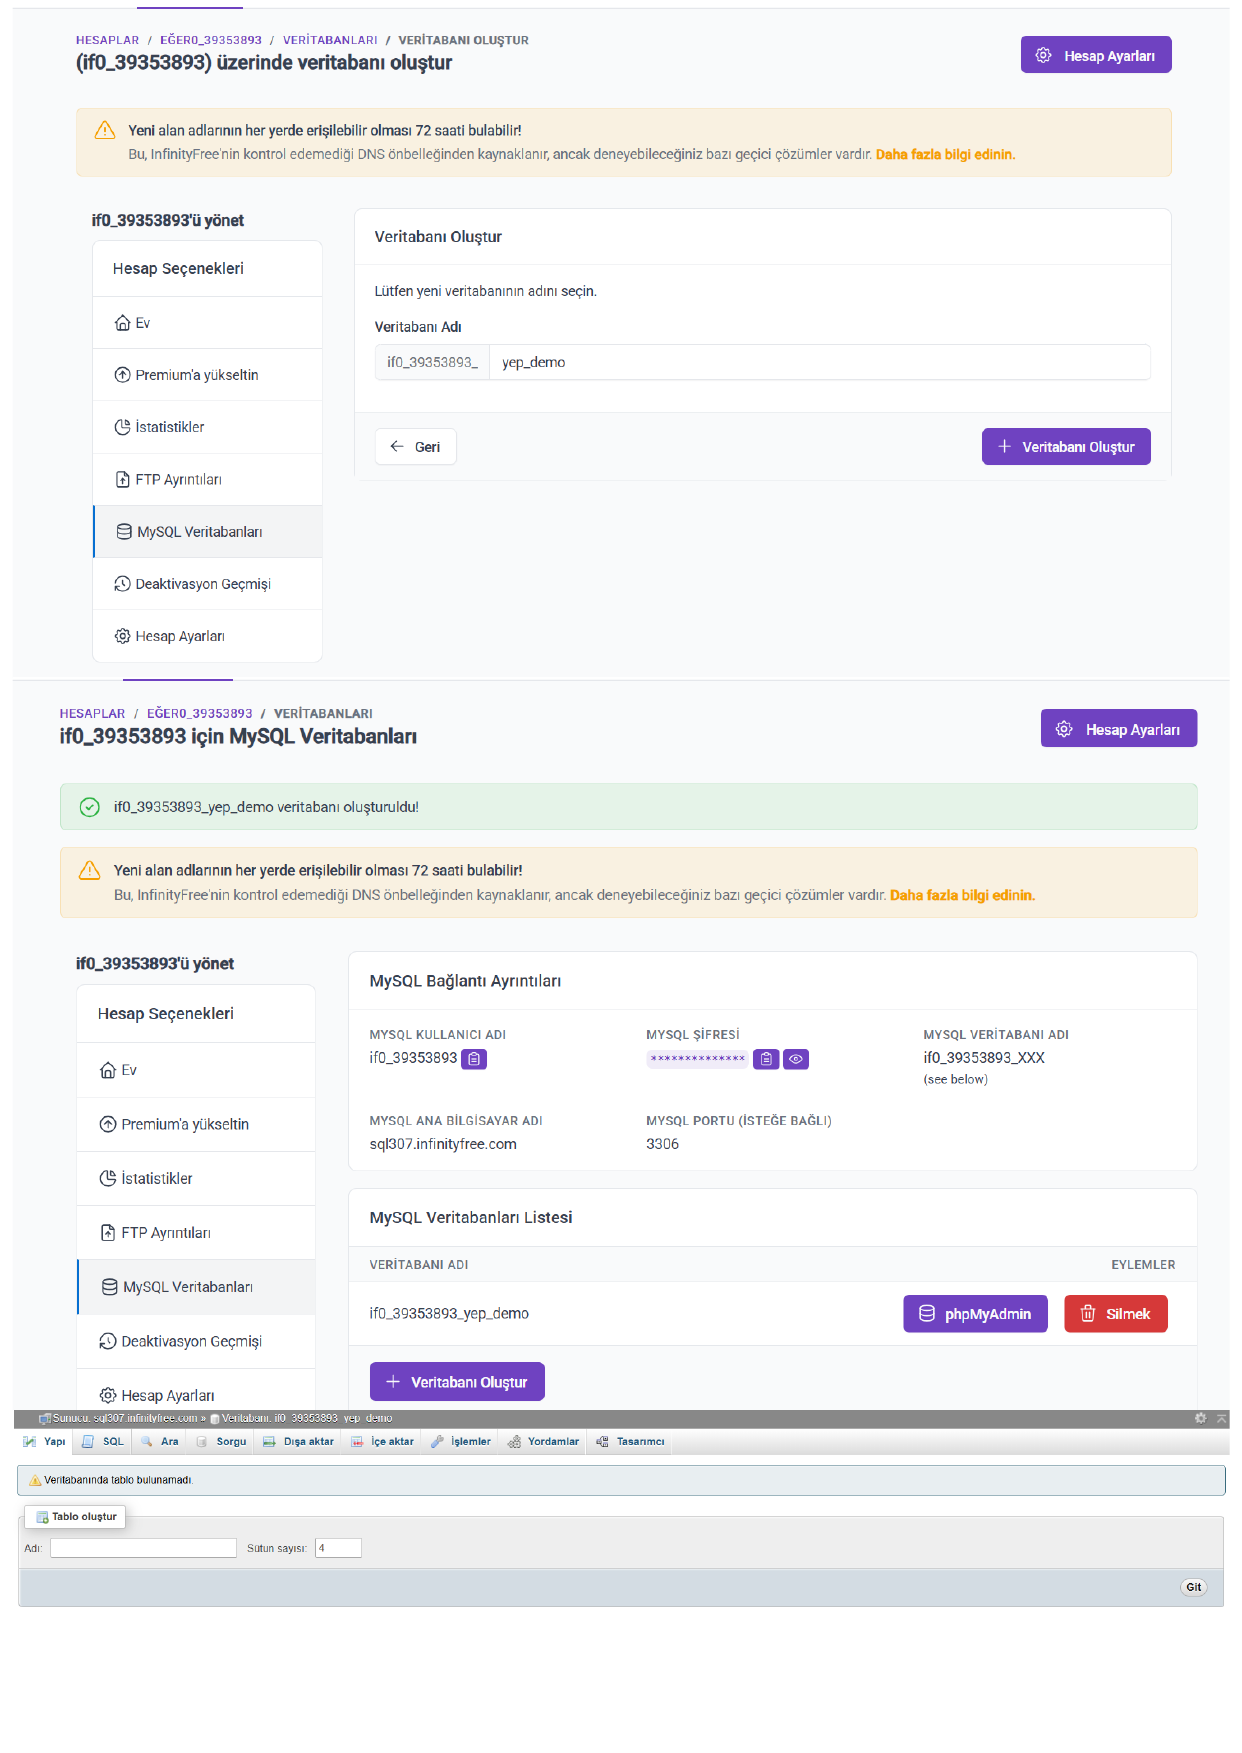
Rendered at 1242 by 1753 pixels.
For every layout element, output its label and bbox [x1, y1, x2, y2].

picture [12, 6, 1230, 1612]
